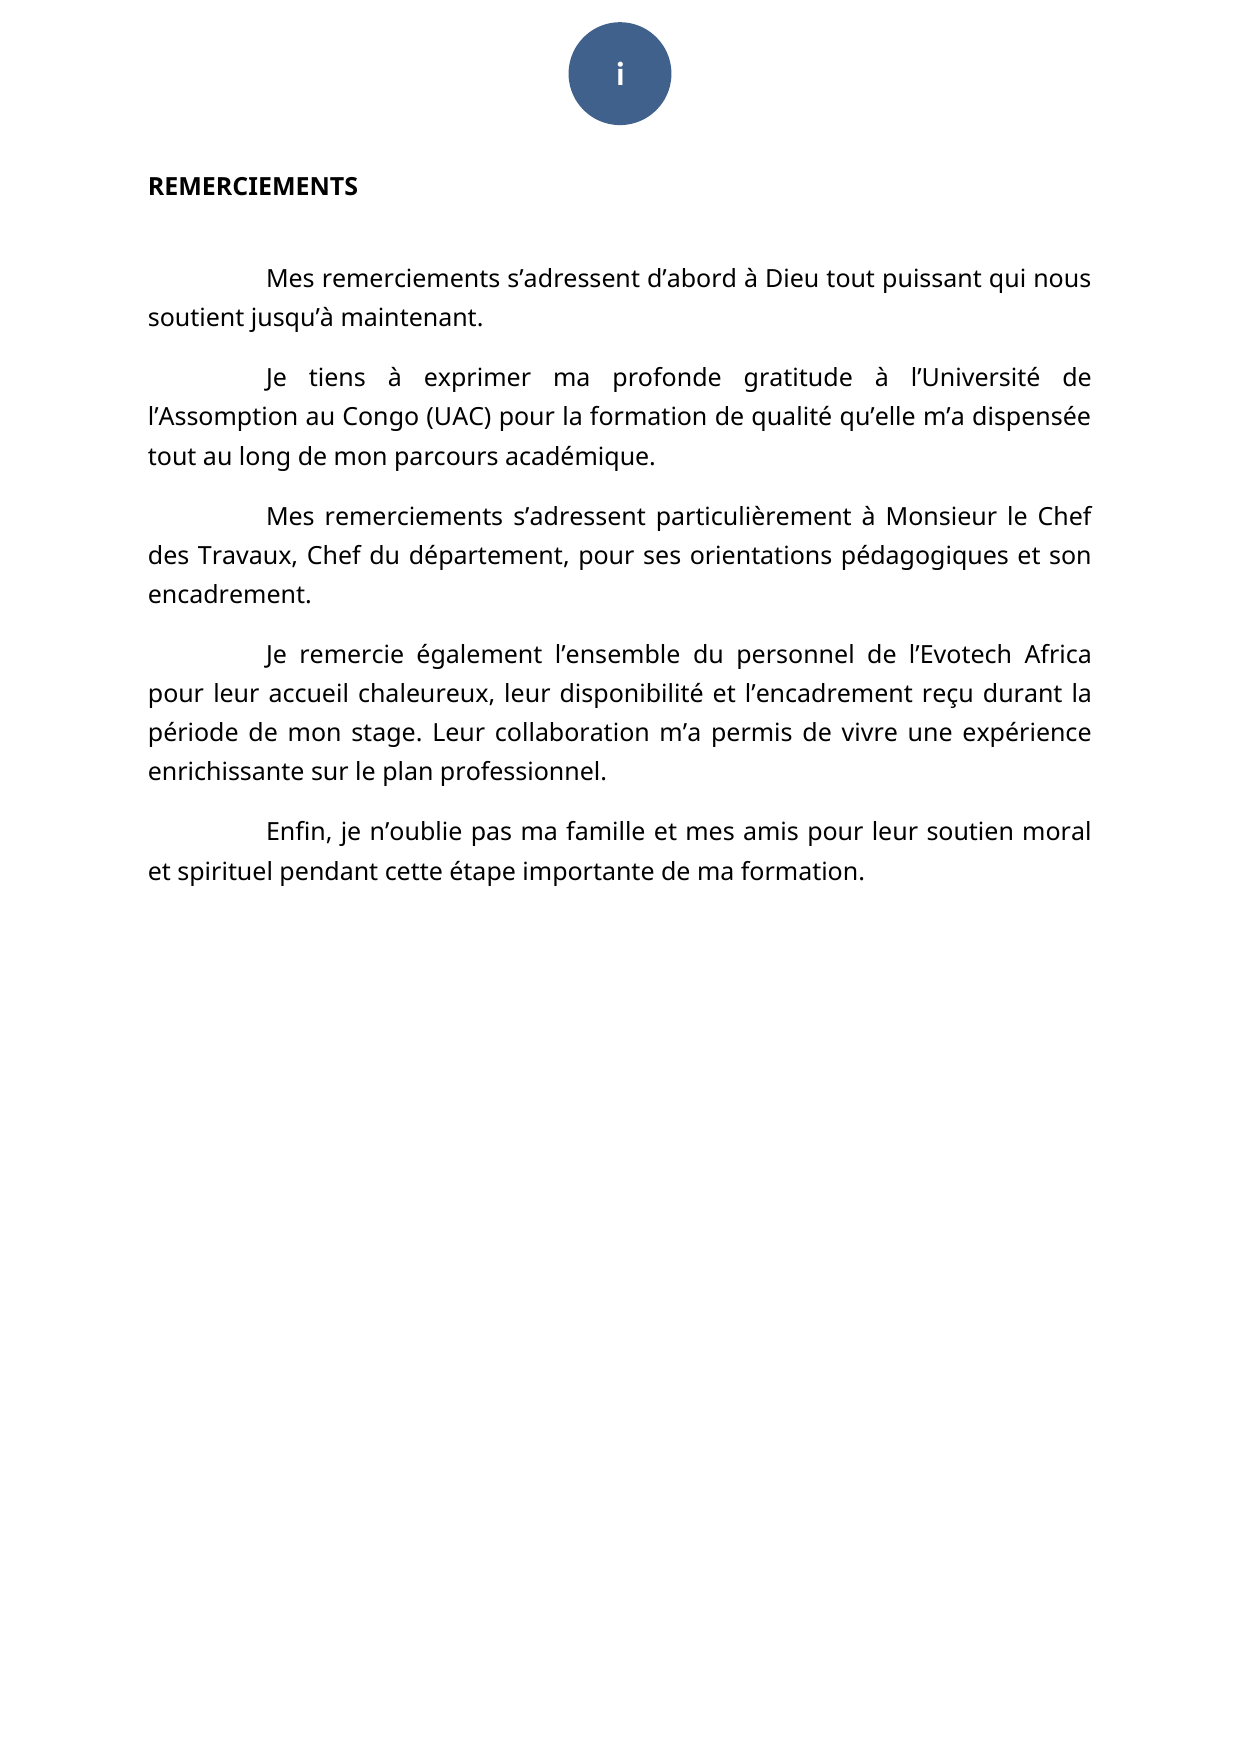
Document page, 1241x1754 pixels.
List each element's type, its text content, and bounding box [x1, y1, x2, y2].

text Mes remerciements s’adressent d’abord à Dieu tout puissant qui nous soutient jusqu’à maintenant. [148, 261, 1093, 334]
text Je remercie également l’ensemble du personnel de l’Evotech Africa pour leur accueil chaleureux, leur disponibilité et l’encadrement reçu durant la période de mon stage. Leur collaboration m’a permis de vivre une expérience enrichissante sur le plan professionnel. [148, 636, 1093, 788]
text Je tiens à exprimer ma profonde gratitude à l’Université de l’Assomption au Congo (UAC) pour la formation de qualité qu’elle m’a dispensée tout au long de mon parcours académique. [148, 360, 1093, 472]
text Enfin, je n’oublie pas ma famille et mes amis pour leur soutien moral et spirituel pendant cette étape importante de ma formation. [148, 814, 1093, 887]
subtitle REMERCIEMENTS [148, 168, 1093, 202]
text Mes remerciements s’adressent particulièrement à Monsieur le Chef des Travaux, Chef du département, pour ses orientations pédagogiques et son encadrement. [148, 498, 1093, 611]
